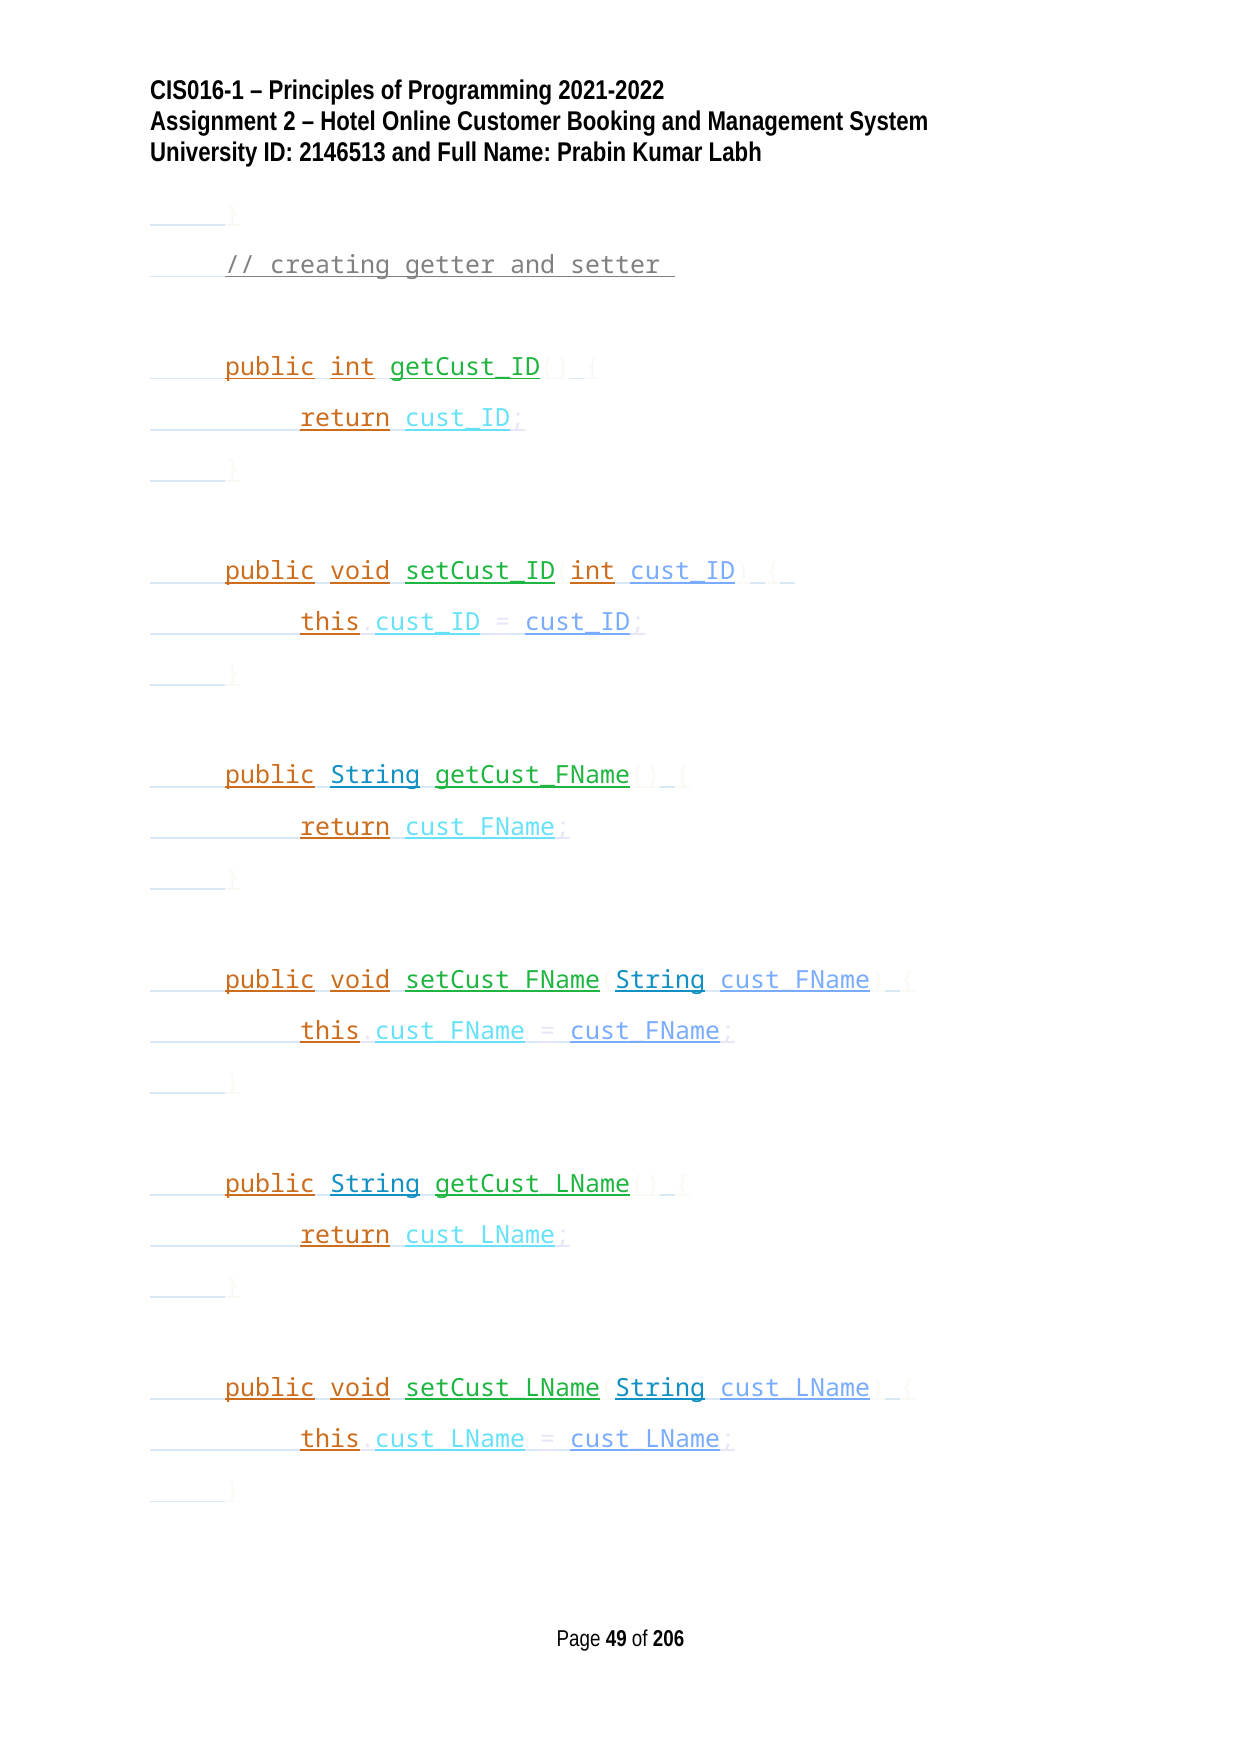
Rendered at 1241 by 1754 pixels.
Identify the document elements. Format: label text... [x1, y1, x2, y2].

text this.cust_LName = cust_LName; [150, 1421, 1090, 1455]
text } [150, 1063, 1090, 1097]
text } [150, 451, 1090, 485]
text public void setCust_ID(int cust_ID) { [150, 553, 1090, 587]
text public String getCust_FName() { [150, 757, 1090, 791]
text } [150, 655, 1090, 689]
text public void setCust_FName(String cust_FName) { [150, 961, 1090, 995]
text return cust_FName; [150, 808, 1090, 842]
text } [150, 1267, 1090, 1302]
text return cust_LName; [150, 1216, 1090, 1251]
text } [150, 1472, 1090, 1506]
text this.cust_FName = cust_FName; [150, 1012, 1090, 1046]
text } [150, 196, 1090, 230]
text this.cust_ID = cust_ID; [150, 604, 1090, 638]
text public int getCust_ID() { [150, 349, 1090, 383]
text // creating getter and setter [150, 247, 1090, 281]
text return cust_ID; [150, 400, 1090, 434]
text } [150, 859, 1090, 893]
text public void setCust_LName(String cust_LName) { [150, 1369, 1090, 1404]
text public String getCust_LName() { [150, 1165, 1090, 1199]
